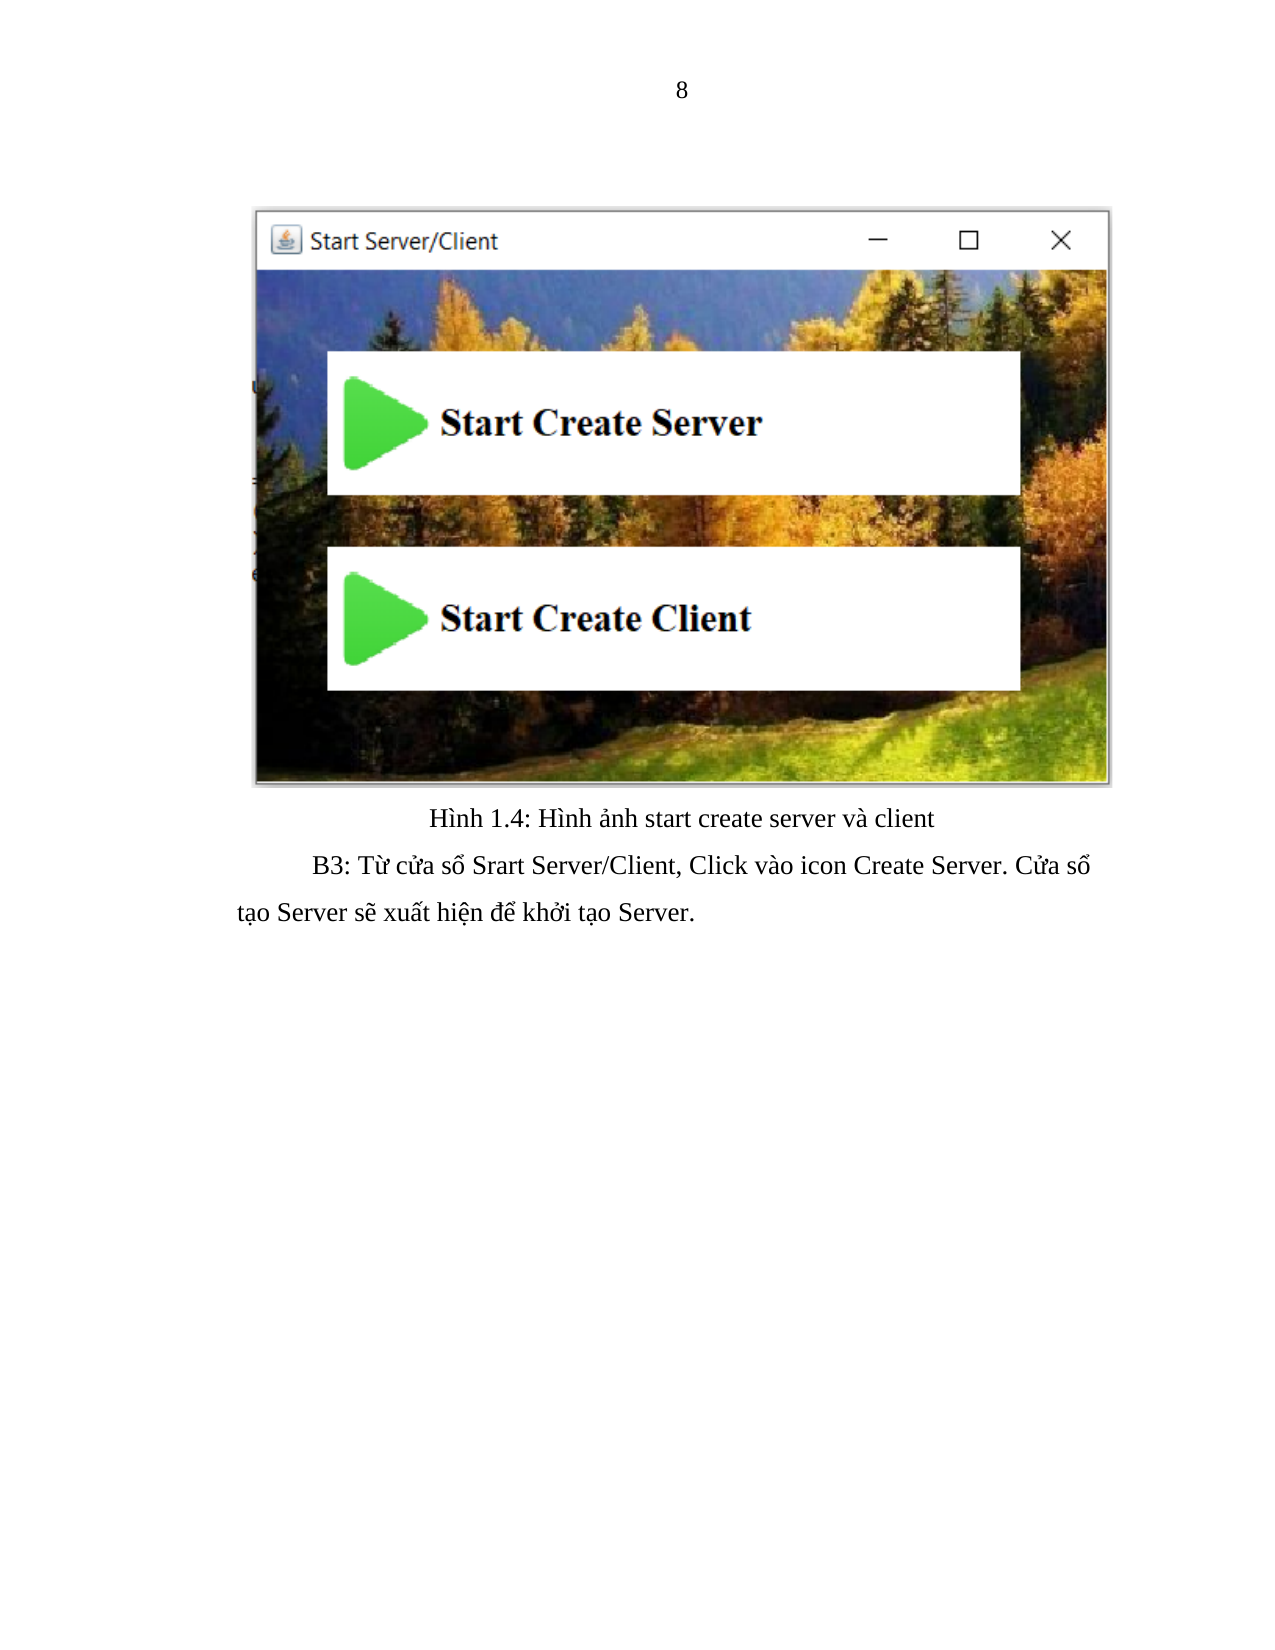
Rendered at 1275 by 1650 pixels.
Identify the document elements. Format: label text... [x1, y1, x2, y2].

text Hình 1.4: Hình ảnh start create server và client [207, 802, 1157, 833]
text B3: Từ cửa sổ Srart Server/Client, Click vào icon Create Server. Cửa sổ tạo Server sẽ xuất hiện để khởi tạo Server. [237, 849, 1127, 927]
picture [251, 206, 1113, 788]
